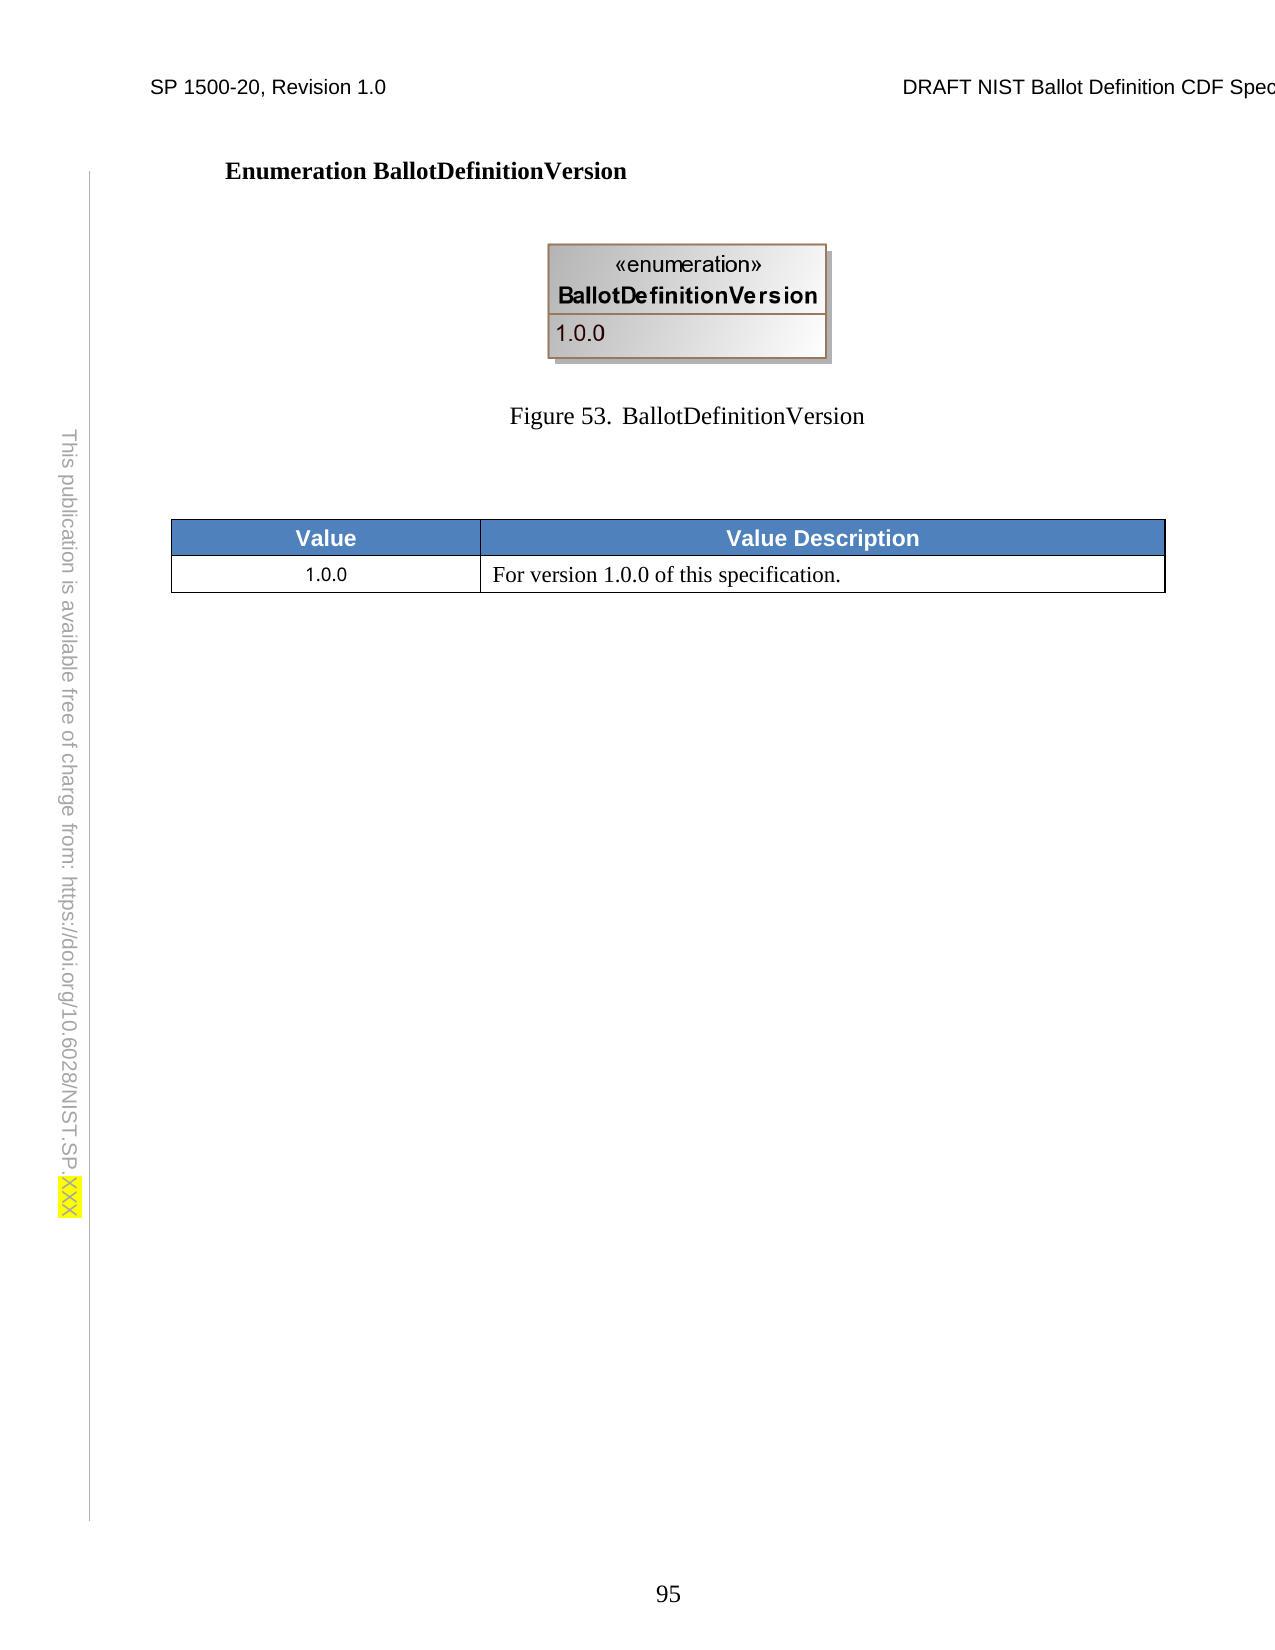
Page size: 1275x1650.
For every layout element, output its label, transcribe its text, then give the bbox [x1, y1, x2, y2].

subtitle Enumeration BallotDefinitionVersion [150, 156, 1186, 185]
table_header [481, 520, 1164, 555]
list BallotDefinitionVersion [187, 401, 1186, 430]
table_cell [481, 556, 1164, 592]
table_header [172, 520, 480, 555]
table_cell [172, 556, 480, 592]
picture [517, 213, 857, 389]
